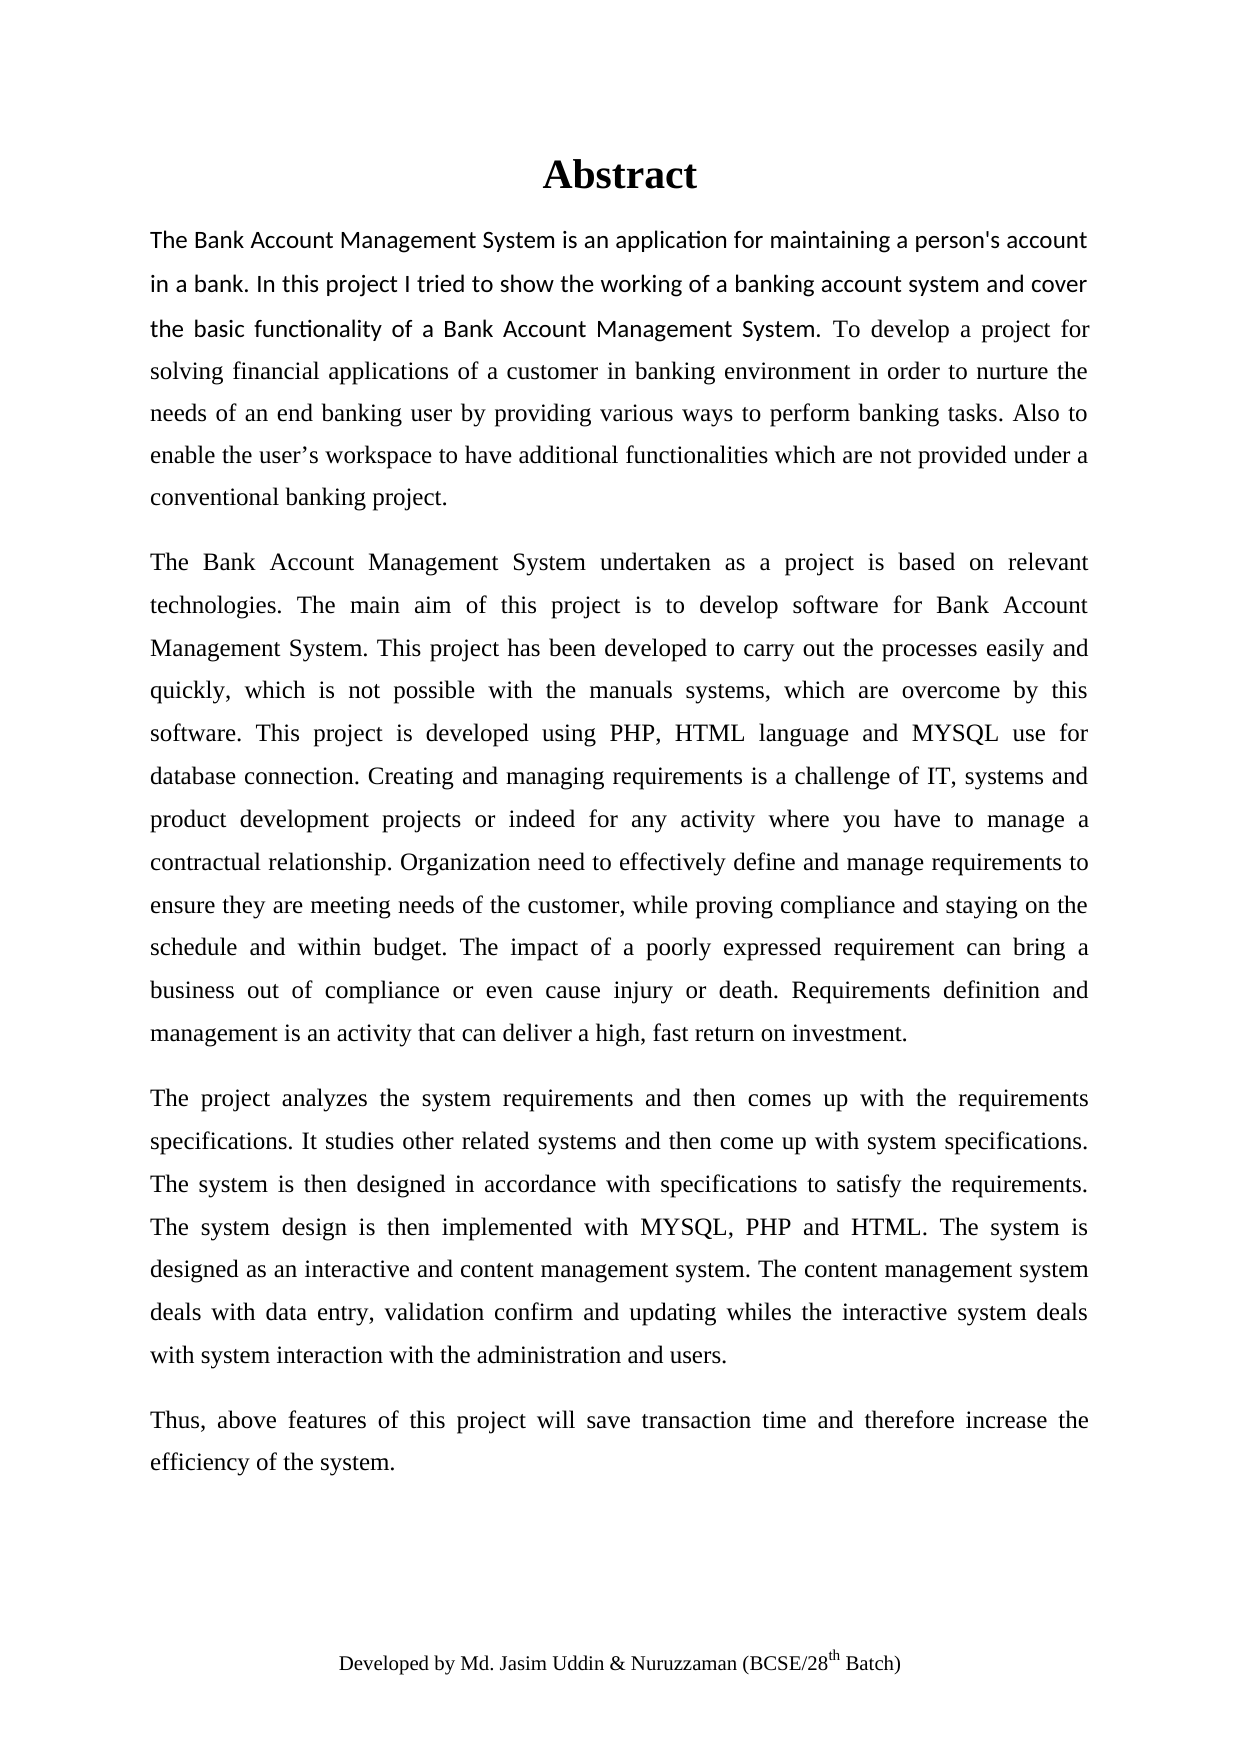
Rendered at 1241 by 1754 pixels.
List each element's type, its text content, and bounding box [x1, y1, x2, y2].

text The project analyzes the system requirements and then comes up with the requirements specifications. It studies other related systems and then come up with system specifications. The system is then designed in accordance with specifications to satisfy the requirements. The system design is then implemented with MYSQL, PHP and HTML. The system is designed as an interactive and content management system. The content management system deals with data entry, validation confirm and updating whiles the interactive system deals with system interaction with the administration and users. [150, 1083, 1089, 1369]
text Abstract [150, 150, 1089, 198]
text The Bank Account Management System is an application for maintaining a person's account in a bank. In this project I tried to show the working of a banking account system and cover the basic functionality of a Bank Account Management System. To develop a project for solving financial applications of a customer in banking environment in order to nurture the needs of an end banking user by providing various ways to perform banking tasks. Also to enable the user’s workspace to have additional functionalities which are not provided under a conventional banking project. [150, 224, 1089, 511]
text Thus, above features of this project will save transaction time and therefore increase the efficiency of the system. [150, 1405, 1089, 1476]
text Developed by Md. Jasim Uddin & Nuruzzaman (BCSE/28th Batch) [150, 1646, 1089, 1676]
text The Bank Account Management System undertaken as a project is based on relevant technologies. The main aim of this project is to develop software for Bank Account Management System. This project has been developed to carry out the processes easily and quickly, which is not possible with the manuals systems, which are overcome by this software. This project is developed using PHP, HTML language and MYSQL use for database connection. Creating and managing requirements is a challenge of IT, systems and product development projects or indeed for any activity where you have to manage a contractual relationship. Organization need to effectively define and manage requirements to ensure they are meeting needs of the customer, while proving compliance and staying on the schedule and within budget. The impact of a poorly expressed requirement can bring a business out of compliance or even cause injury or death. Requirements definition and management is an activity that can deliver a high, fast return on investment. [150, 547, 1089, 1047]
